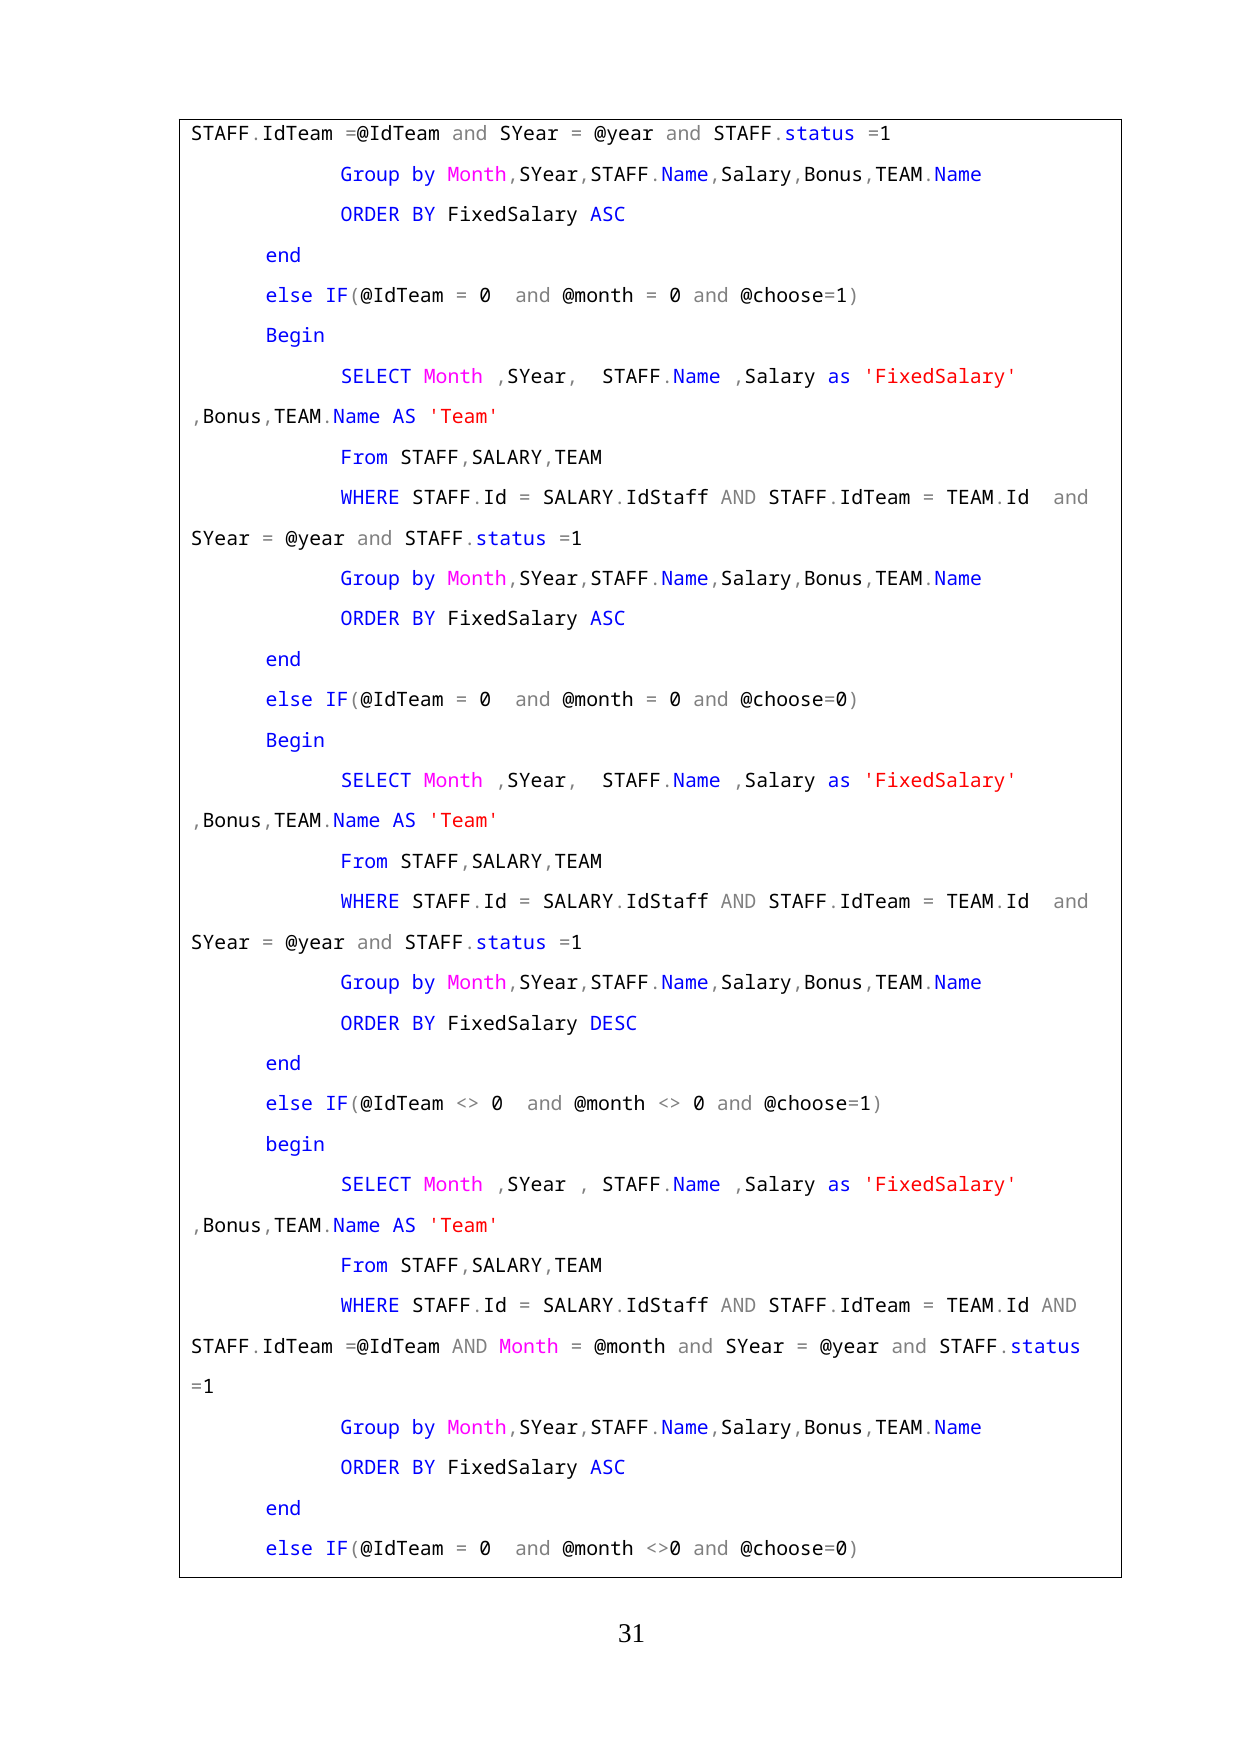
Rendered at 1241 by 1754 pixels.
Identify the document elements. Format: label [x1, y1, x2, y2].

table_header [180, 120, 1121, 1577]
